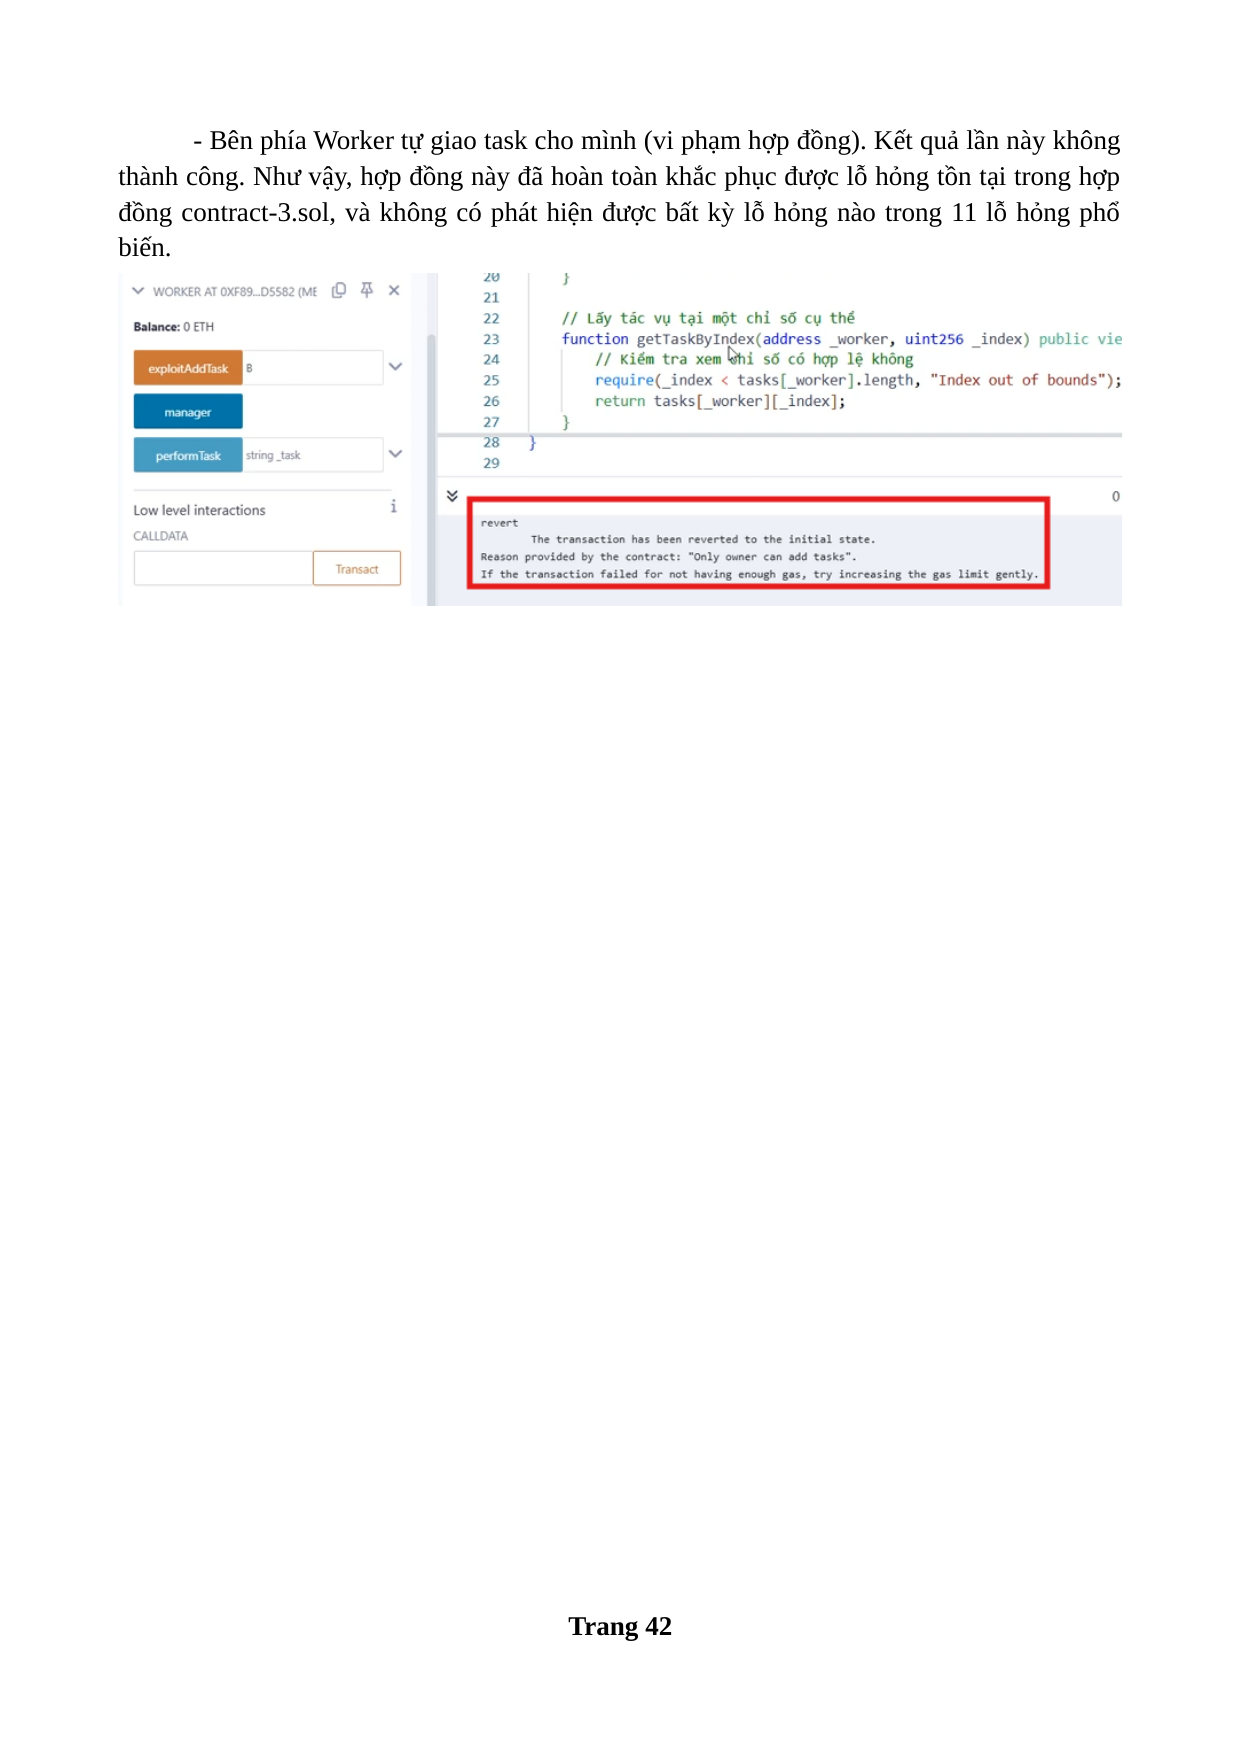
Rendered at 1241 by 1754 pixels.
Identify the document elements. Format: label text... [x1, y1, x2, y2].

picture [118, 273, 1123, 606]
text - Bên phía Worker tự giao task cho mình (vi phạm hợp đồng). Kết quả lần này không thành công. Như vậy, hợp đồng này đã hoàn toàn khắc phục được lỗ hỏng tồn tại trong hợp đồng contract-3.sol, và không có phát hiện được bất kỳ lỗ hỏng nào trong 11 lỗ hỏng phổ biến. [118, 124, 1122, 263]
